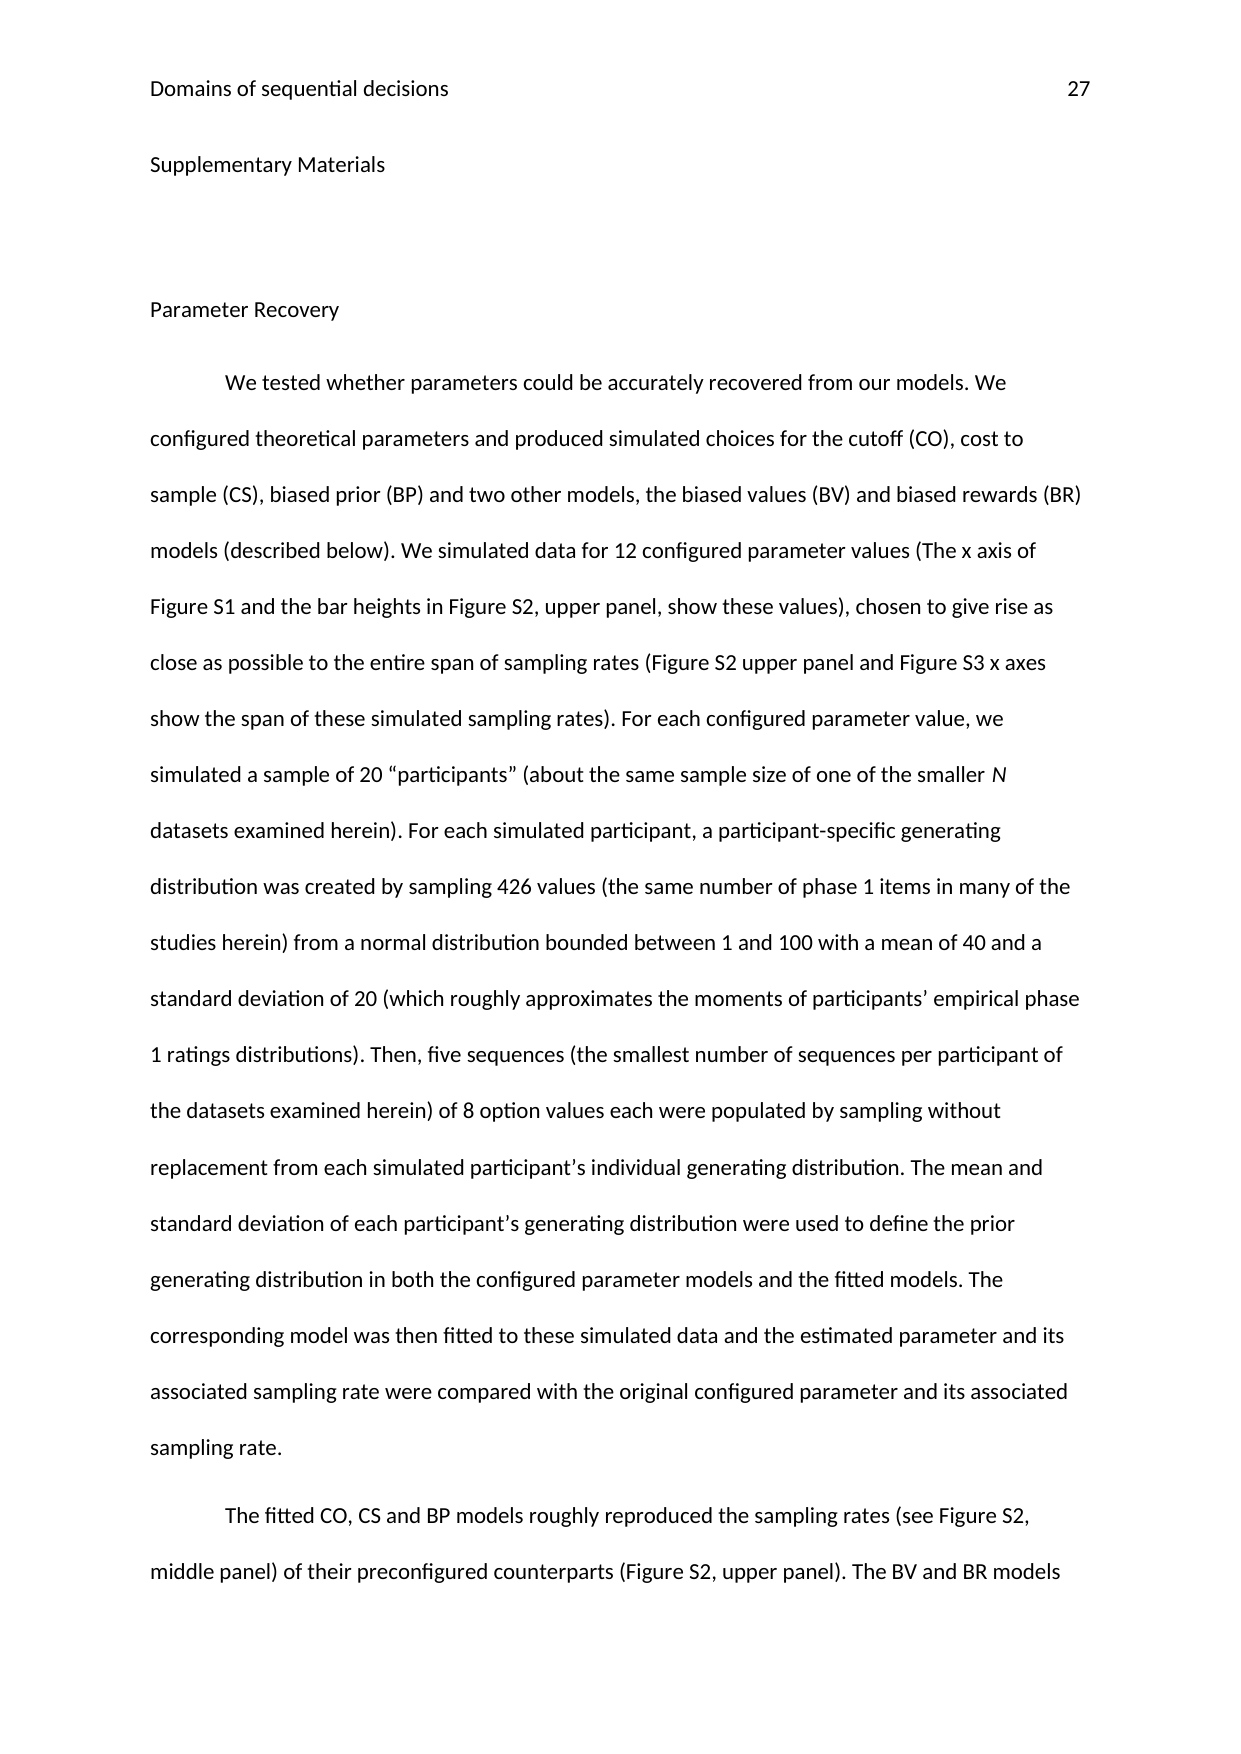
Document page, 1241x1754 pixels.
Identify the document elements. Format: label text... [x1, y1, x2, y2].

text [150, 1501, 1090, 1586]
text Supplementary Materials [150, 150, 1090, 178]
text We tested whether parameters could be accurately recovered from our models. We configured theoretical parameters and produced simulated choices for the cutoff (CO), cost to sample (CS), biased prior (BP) and two other models, the biased values (BV) and biased rewards (BR) models (described below). We simulated data for 12 configured parameter values (The x axis of Figure S1 and the bar heights in Figure S2, upper panel, show these values), chosen to give rise as close as possible to the entire span of sampling rates (Figure S2 upper panel and Figure S3 x axes show the span of these simulated sampling rates). For each configured parameter value, we simulated a sample of 20 “participants” (about the same sample size of one of the smaller N datasets examined herein). For each simulated participant, a participant-specific generating distribution was created by sampling 426 values (the same number of phase 1 items in many of the studies herein) from a normal distribution bounded between 1 and 100 with a mean of 40 and a standard deviation of 20 (which roughly approximates the moments of participants’ empirical phase 1 ratings distributions). Then, five sequences (the smallest number of sequences per participant of the datasets examined herein) of 8 option values each were populated by sampling without replacement from each simulated participant’s individual generating distribution. The mean and standard deviation of each participant’s generating distribution were used to define the prior generating distribution in both the configured parameter models and the fitted models. The corresponding model was then fitted to these simulated data and the estimated parameter and its associated sampling rate were compared with the original configured parameter and its associated sampling rate. [150, 368, 1090, 1461]
text Parameter Recovery [150, 295, 1090, 323]
